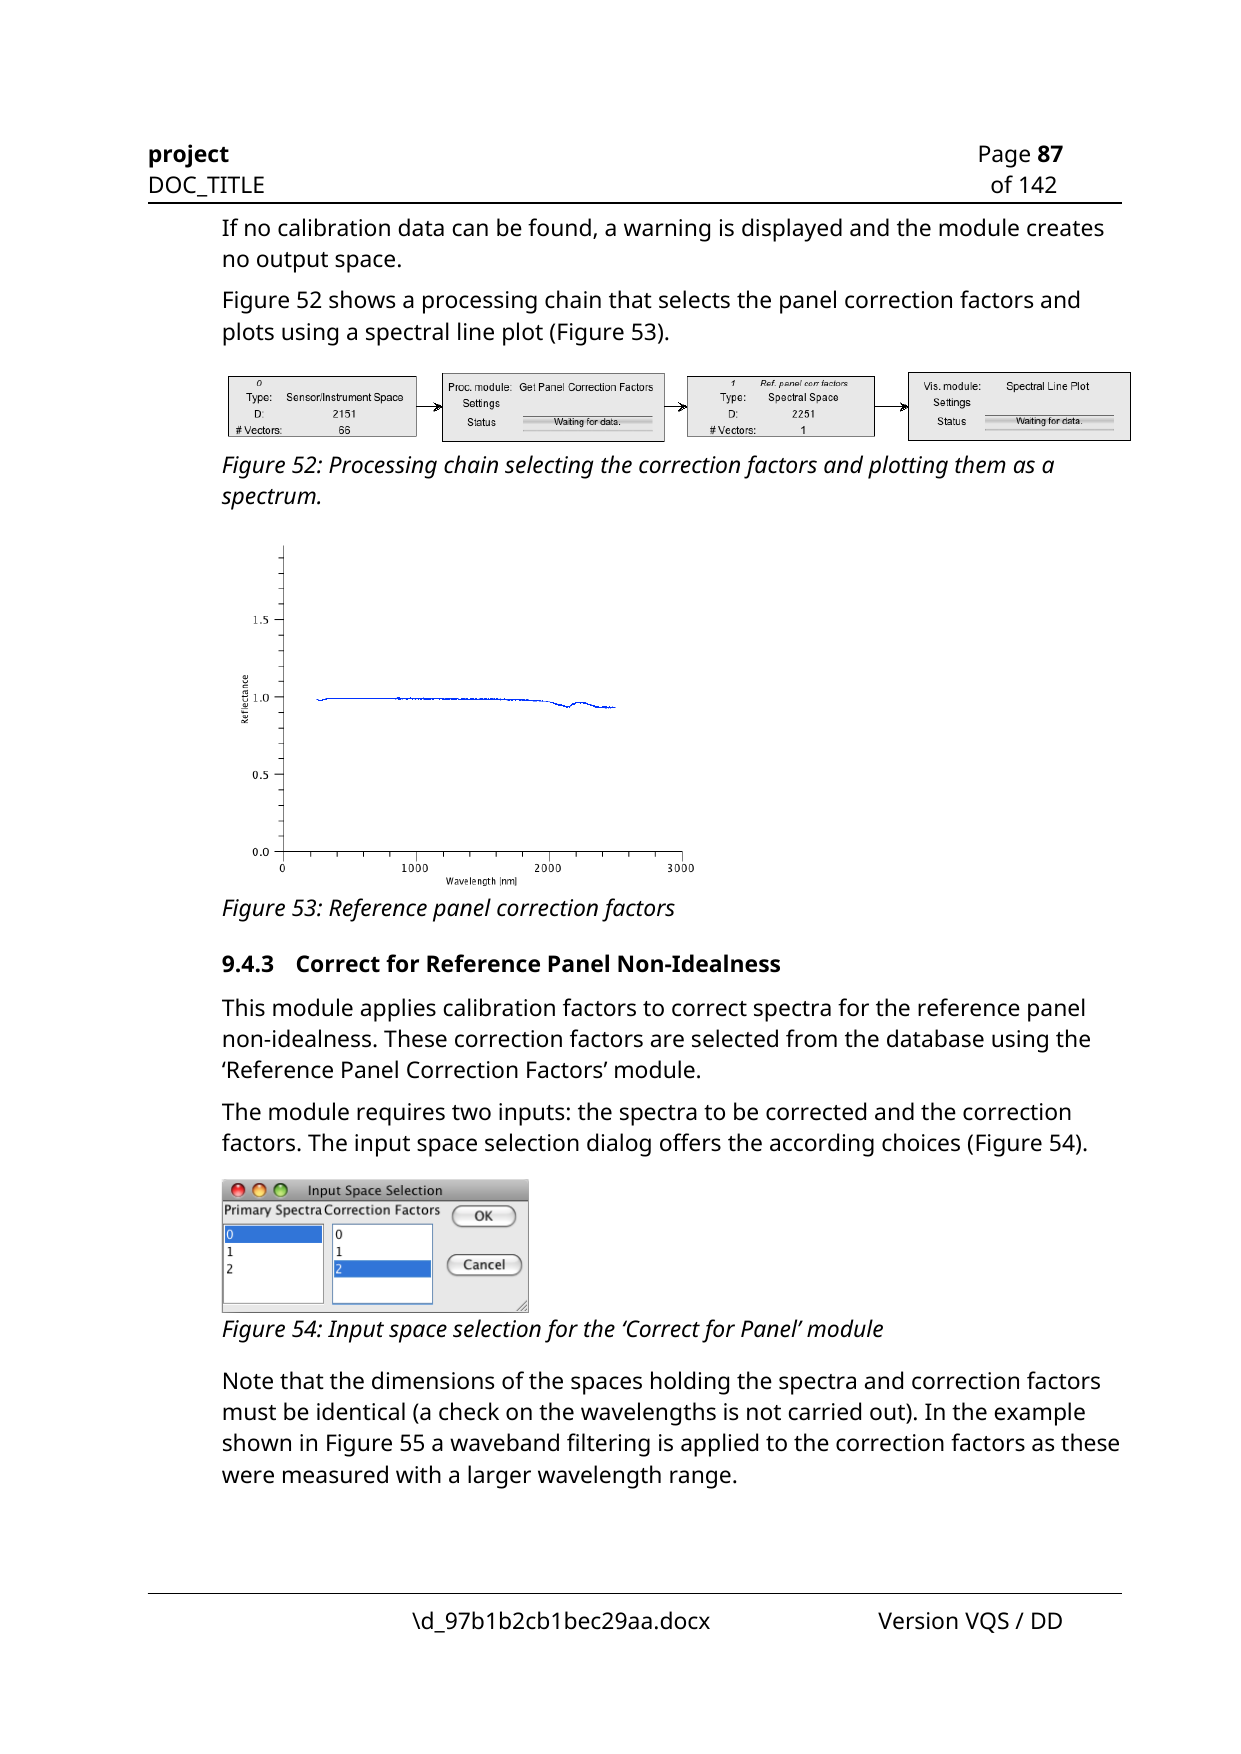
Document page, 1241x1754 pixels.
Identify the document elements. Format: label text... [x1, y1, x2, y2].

picture [221, 367, 1137, 449]
subtitle Correct for Reference Panel Non-Idealness [222, 948, 1122, 979]
text If no calibration data can be found, a warning is displayed and the module creates no output space. [222, 211, 1122, 274]
picture [221, 532, 704, 892]
picture [221, 1179, 529, 1313]
text This module applies calibration factors to correct spectra for the reference panel non-idealness. These correction factors are selected from the database using the ‘Reference Panel Correction Factors’ module. [222, 992, 1122, 1085]
